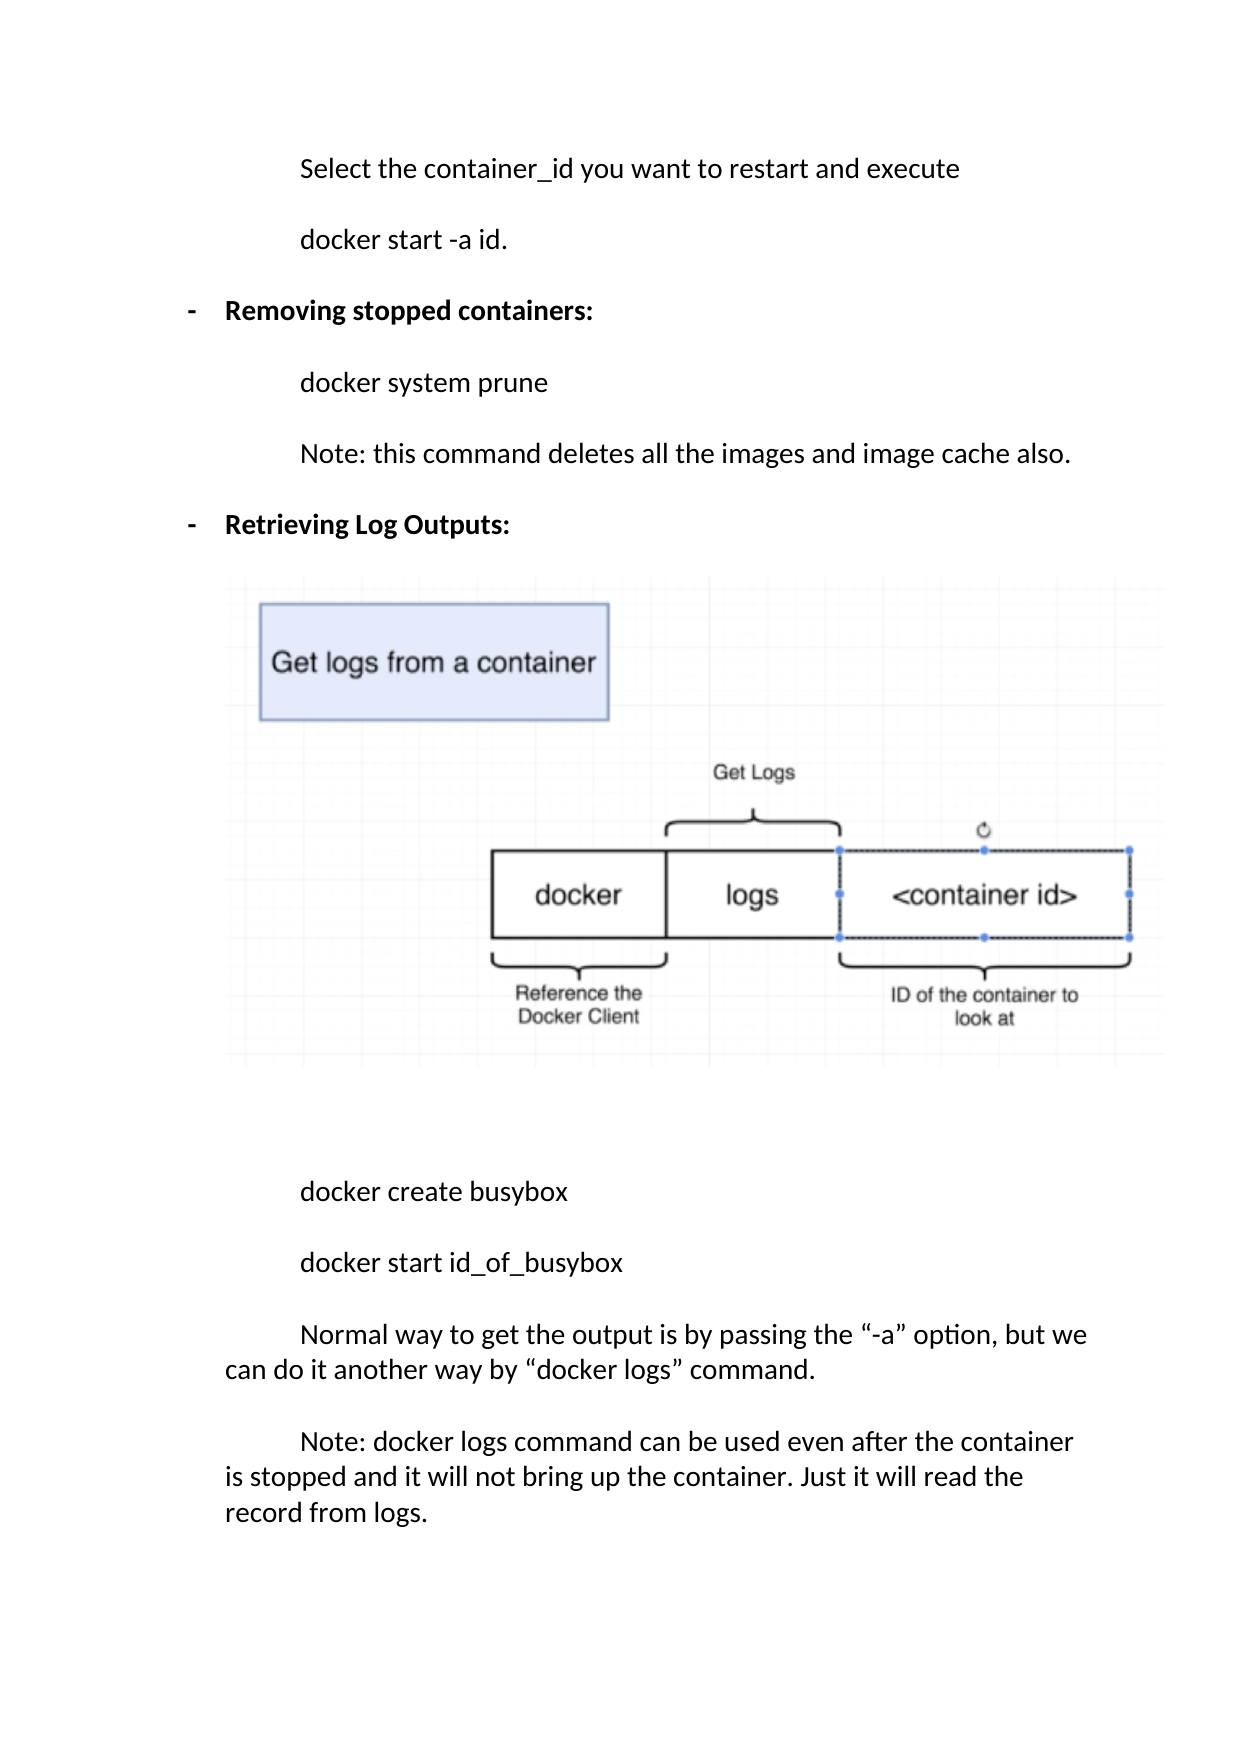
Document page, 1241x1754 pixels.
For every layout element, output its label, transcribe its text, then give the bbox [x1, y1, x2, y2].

list Removing stopped containers: [187, 292, 1090, 328]
list docker start -a id. [300, 221, 1090, 257]
list Note: docker logs command can be used even after the container is stopped and it will not bring up the container. Just it will read the record from logs. [225, 1423, 1090, 1529]
list Retrieving Log Outputs: [187, 506, 1090, 542]
picture [225, 577, 1165, 1067]
list docker system prune [300, 364, 1090, 399]
list Note: this command deletes all the images and image cache also. [300, 435, 1090, 471]
list Normal way to get the output is by passing the “-a” option, but we can do it another way by “docker logs” command. [225, 1316, 1090, 1387]
list docker create busybox [225, 1173, 1090, 1209]
list Select the container_id you want to restart and execute [300, 150, 1090, 186]
list docker start id_of_busybox [225, 1244, 1090, 1280]
